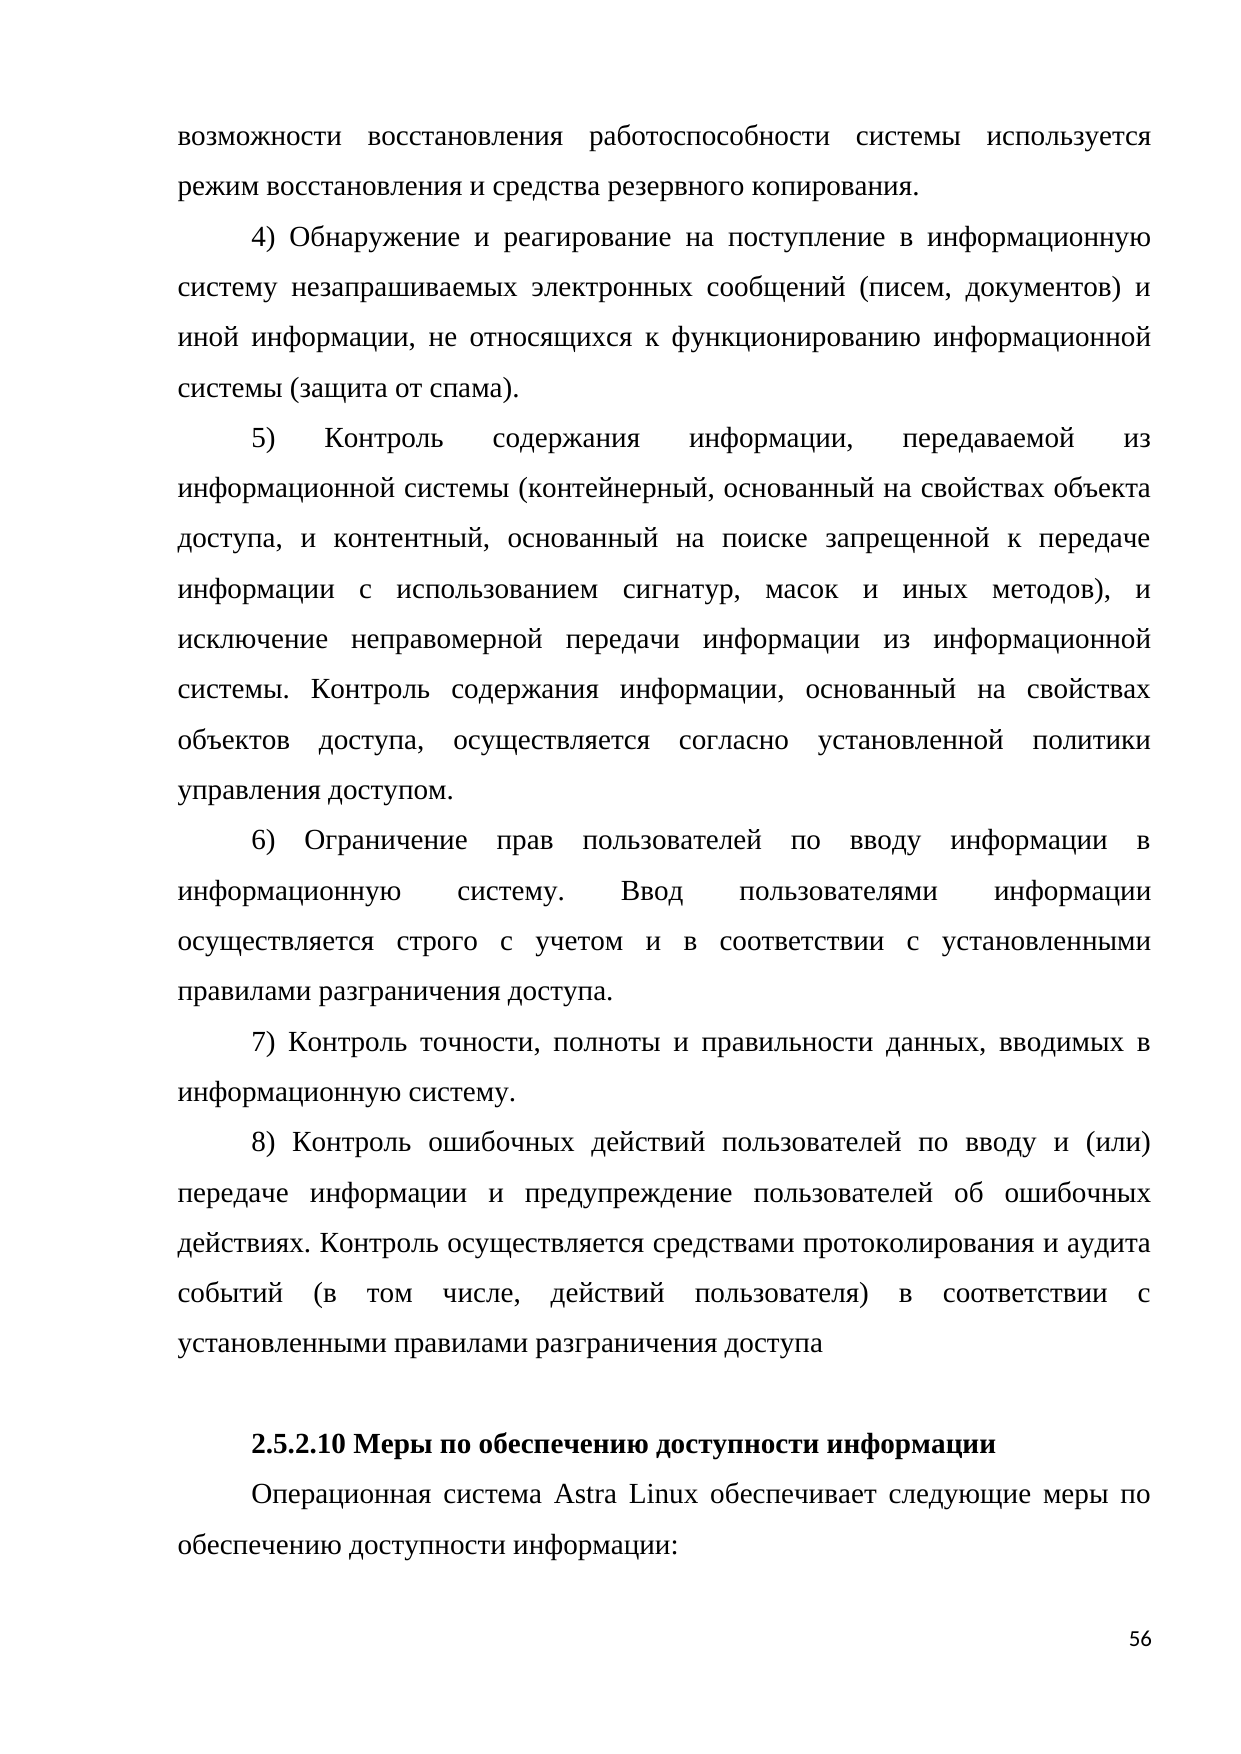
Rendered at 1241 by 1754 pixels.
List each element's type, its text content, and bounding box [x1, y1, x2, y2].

text 2.5.2.10 Меры по обеспечению доступности информации [177, 1426, 1152, 1460]
text 5) Контроль содержания информации, передаваемой из информационной системы (контейнерный, основанный на свойствах объекта доступа, и контентный, основанный на поиске запрещенной к передаче информации с использованием сигнатур, масок и иных методов), и исключение неправомерной передачи информации из информационной системы. Контроль содержания информации, основанный на свойствах объектов доступа, осуществляется согласно установленной политики управления доступом. [177, 420, 1152, 806]
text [177, 118, 1152, 202]
text 4) Обнаружение и реагирование на поступление в информационную систему незапрашиваемых электронных сообщений (писем, документов) и иной информации, не относящихся к функционированию информационной системы (защита от спама). [177, 219, 1152, 403]
text 7) Контроль точности, полноты и правильности данных, вводимых в информационную систему. [177, 1024, 1152, 1108]
text 8) Контроль ошибочных действий пользователей по вводу и (или) передаче информации и предупреждение пользователей об ошибочных действиях. Контроль осуществляется средствами протоколирования и аудита событий (в том числе, действий пользователя) в соответствии с установленными правилами разграничения доступа [177, 1124, 1152, 1359]
text 6) Ограничение прав пользователей по вводу информации в информационную систему. Ввод пользователями информации осуществляется строго с учетом и в соответствии с установленными правилами разграничения доступа. [177, 822, 1152, 1007]
text Операционная система Astra Linux обеспечивает следующие меры по обеспечению доступности информации: [177, 1477, 1152, 1560]
